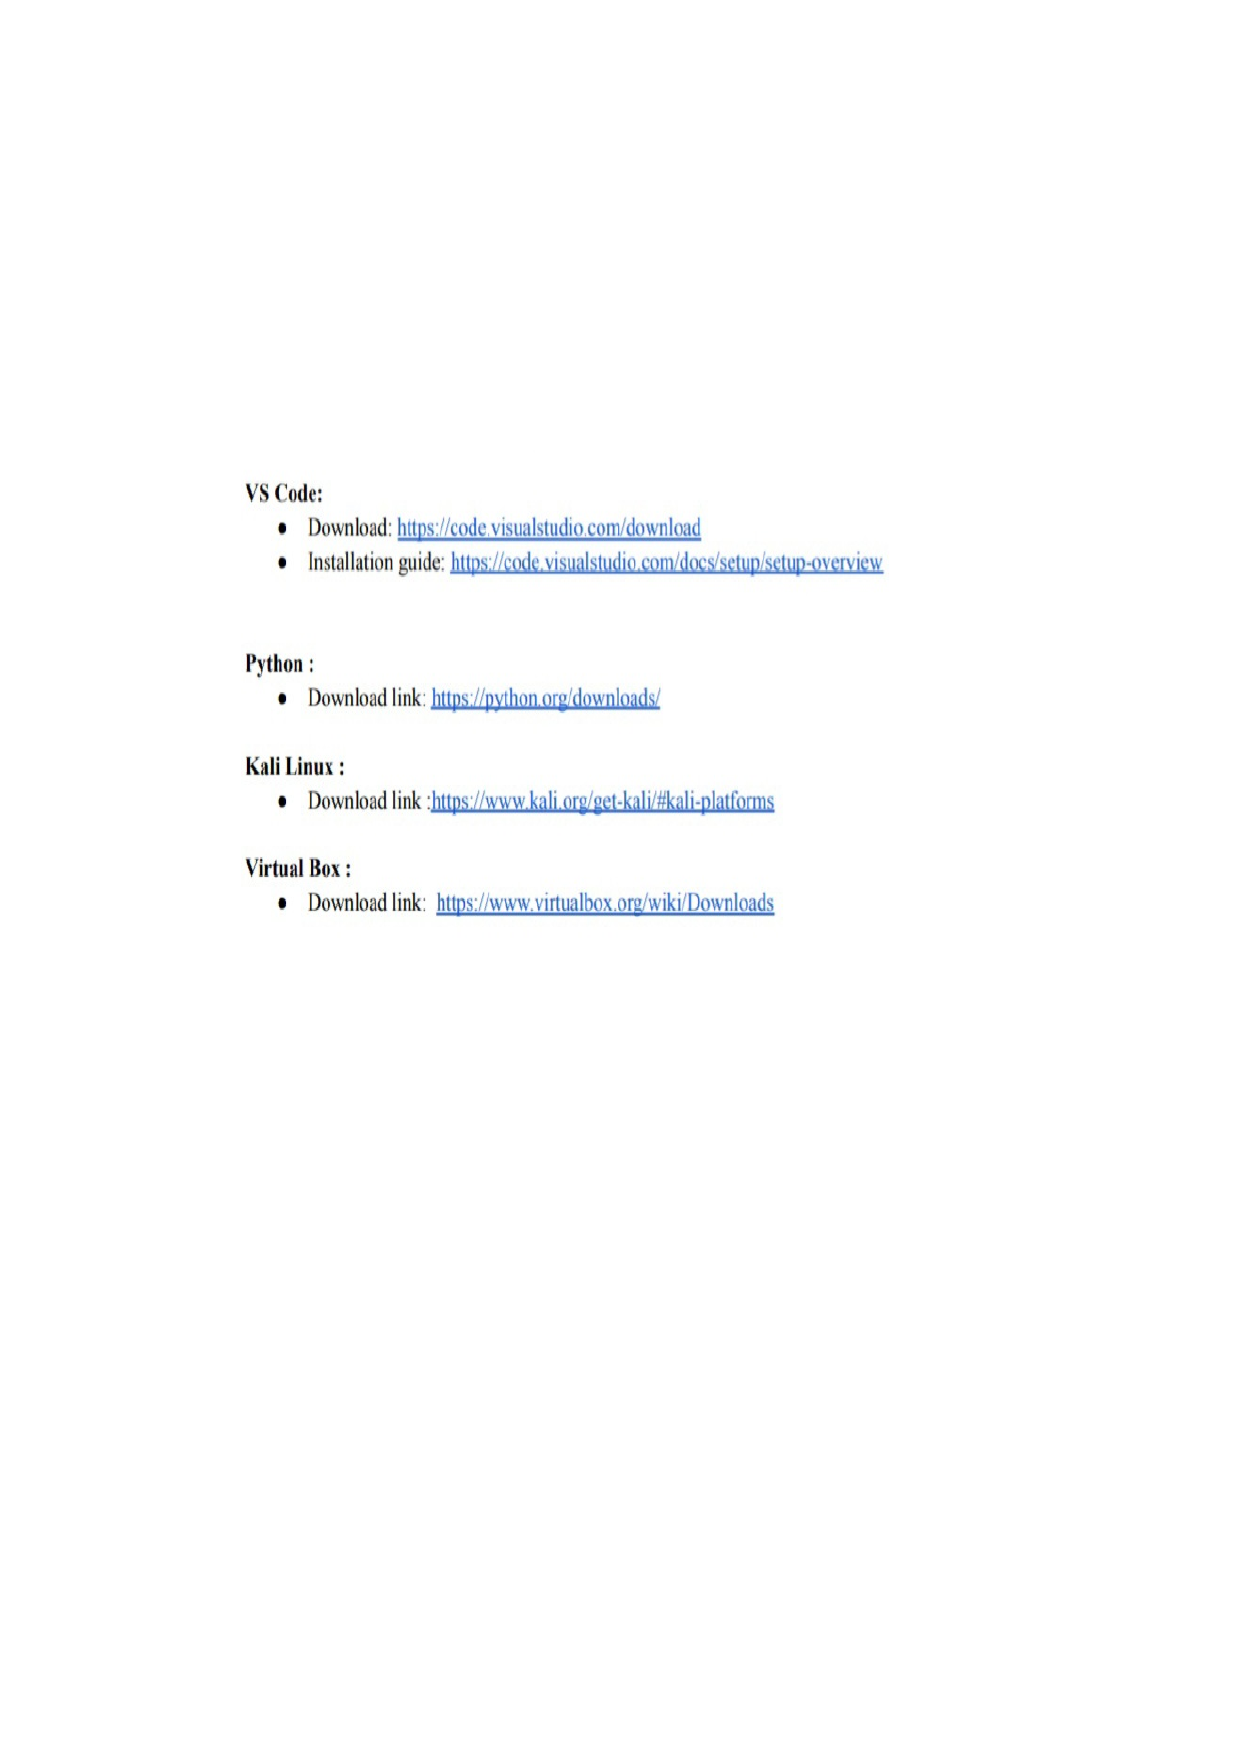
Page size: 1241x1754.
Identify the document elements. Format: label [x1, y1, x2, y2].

picture [150, 450, 1167, 1149]
